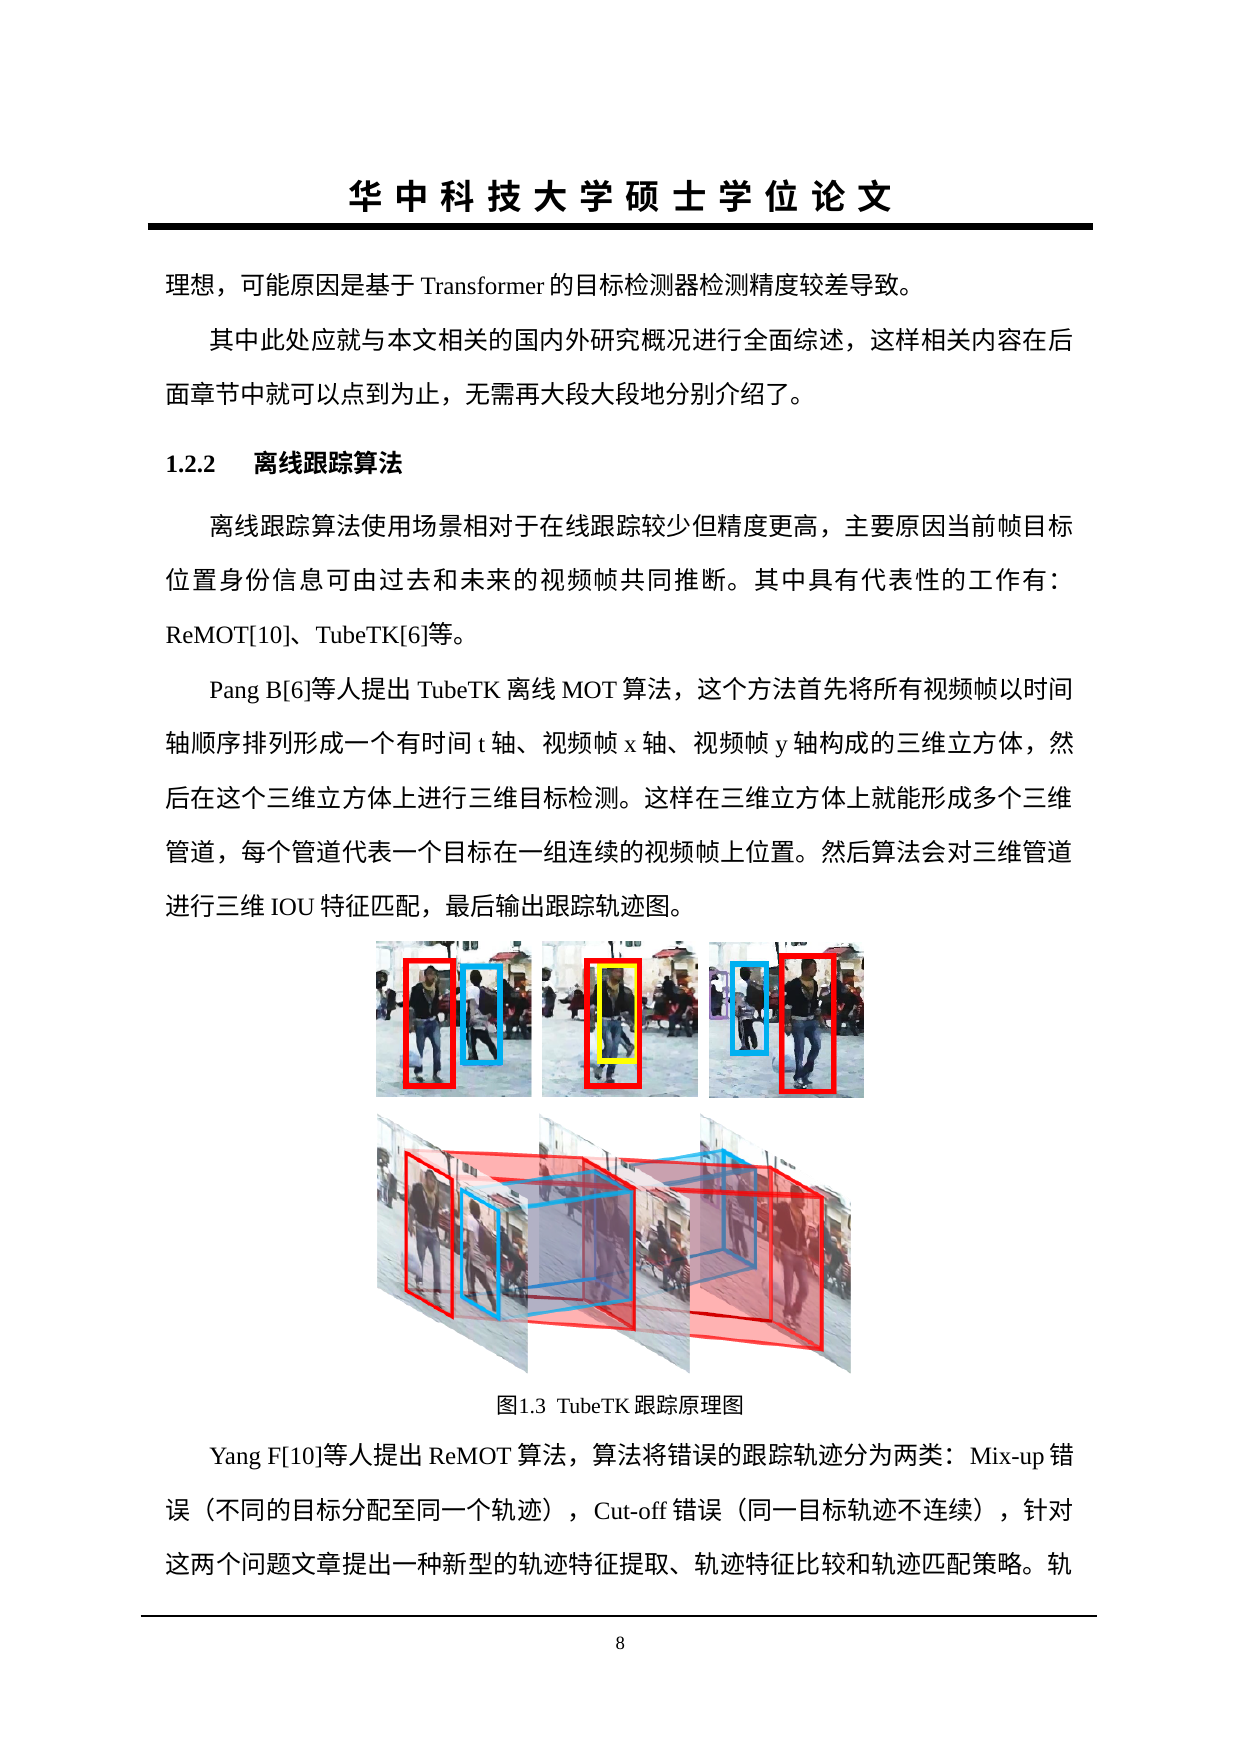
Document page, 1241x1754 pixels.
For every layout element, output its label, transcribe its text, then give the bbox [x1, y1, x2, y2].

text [165, 1436, 1075, 1581]
text 图1.3 TubeTK跟踪原理图 [165, 1388, 1075, 1420]
text 其中此处应就与本文相关的国内外研究概况进行全面综述，这样相关内容在后面章节中就可以点到为止，无需再大段大段地分别介绍了。 [165, 320, 1075, 411]
picture [376, 941, 864, 1374]
text Pang B[6]等人提出TubeTK离线MOT算法，这个方法首先将所有视频帧以时间轴顺序排列形成一个有时间t轴、视频帧x轴、视频帧y轴构成的三维立方体，然后在这个三维立方体上进行三维目标检测。这样在三维立方体上就能形成多个三维管道，每个管道代表一个目标在一组连续的视频帧上位置。然后算法会对三维管道进行三维IOU特征匹配，最后输出跟踪轨迹图。 [165, 669, 1075, 923]
subtitle 离线跟踪算法 [165, 443, 1075, 480]
text 离线跟踪算法使用场景相对于在线跟踪较少但精度更高，主要原因当前帧目标位置身份信息可由过去和未来的视频帧共同推断。其中具有代表性的工作有：ReMOT[10]、TubeTK[6]等。 [165, 506, 1075, 651]
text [165, 266, 1075, 302]
